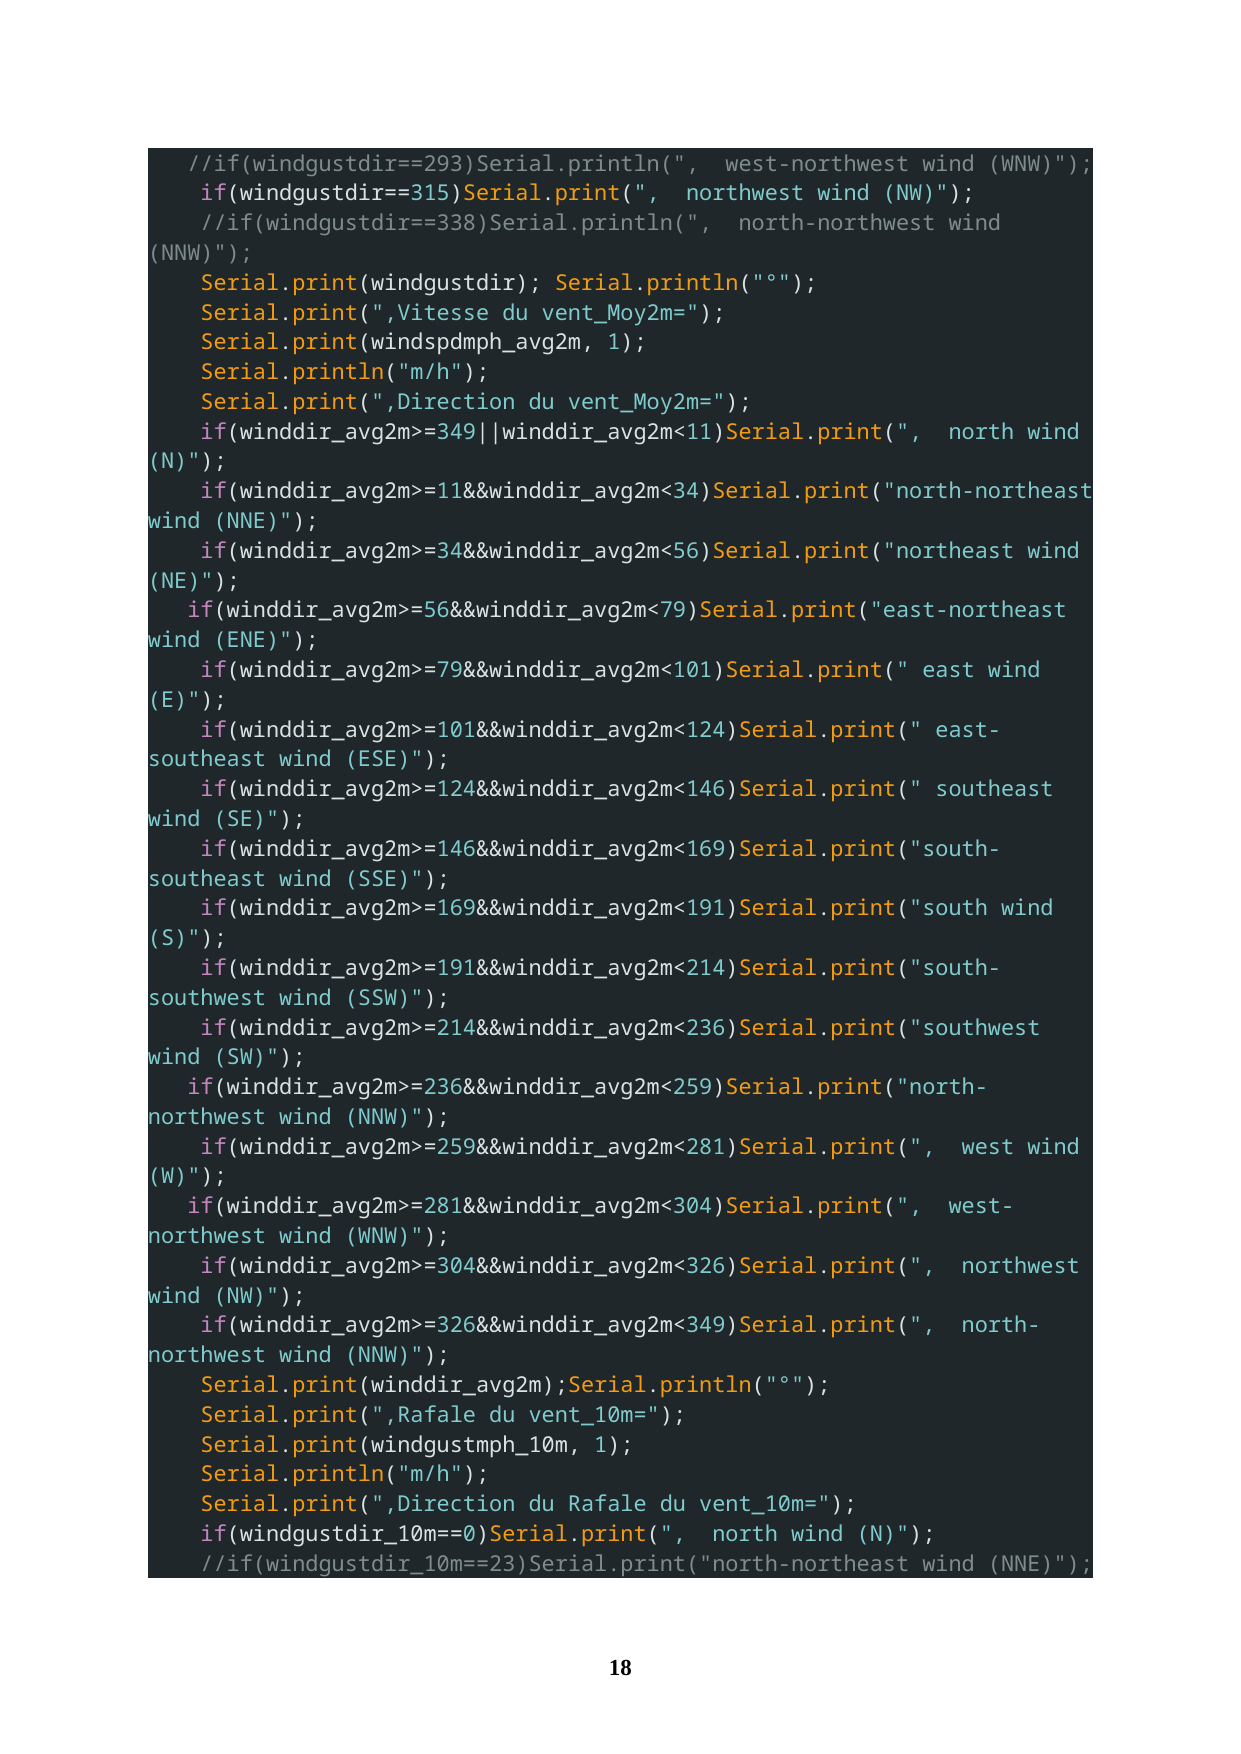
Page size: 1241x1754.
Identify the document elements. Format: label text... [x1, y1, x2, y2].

text Serial.print(winddir_avg2m);Serial.println("°"); [148, 1369, 1093, 1399]
text if(winddir_avg2m>=281&&winddir_avg2m<304)Serial.print(", west-northwest wind (WNW)"); [148, 1190, 1093, 1250]
text Serial.print(windspdmph_avg2m, 1); [148, 326, 1093, 356]
text if(windgustdir_10m==0)Serial.print(", north wind (N)"); [148, 1518, 1093, 1548]
text if(winddir_avg2m>=124&&winddir_avg2m<146)Serial.print(" southeast wind (SE)"); [148, 773, 1093, 833]
text //if(windgustdir==338)Serial.println(", north-northwest wind (NNW)"); [148, 207, 1093, 267]
text if(winddir_avg2m>=56&&winddir_avg2m<79)Serial.print("east-northeast wind (ENE)"); [148, 594, 1093, 654]
text if(winddir_avg2m>=349||winddir_avg2m<11)Serial.print(", north wind (N)"); [148, 416, 1093, 475]
text Serial.print(",Vitesse du vent_Moy2m="); [148, 297, 1093, 326]
text if(winddir_avg2m>=34&&winddir_avg2m<56)Serial.print("northeast wind (NE)"); [148, 535, 1093, 594]
text Serial.print(",Rafale du vent_10m="); [148, 1399, 1093, 1429]
text Serial.print(windgustdir); Serial.println("°"); [148, 267, 1093, 297]
text if(winddir_avg2m>=79&&winddir_avg2m<101)Serial.print(" east wind (E)"); [148, 654, 1093, 714]
text if(winddir_avg2m>=11&&winddir_avg2m<34)Serial.print("north-northeast wind (NNE)"); [148, 475, 1093, 535]
text if(winddir_avg2m>=326&&winddir_avg2m<349)Serial.print(", north-northwest wind (NNW)"); [148, 1309, 1093, 1369]
text if(winddir_avg2m>=259&&winddir_avg2m<281)Serial.print(", west wind (W)"); [148, 1131, 1093, 1190]
text if(windgustdir==315)Serial.print(", northwest wind (NW)"); [148, 177, 1093, 207]
text if(winddir_avg2m>=191&&winddir_avg2m<214)Serial.print("south-southwest wind (SSW)"); [148, 952, 1093, 1012]
text Serial.println("m/h"); [148, 1458, 1093, 1488]
text if(winddir_avg2m>=101&&winddir_avg2m<124)Serial.print(" east-southeast wind (ESE)"); [148, 714, 1093, 773]
text if(winddir_avg2m>=169&&winddir_avg2m<191)Serial.print("south wind (S)"); [148, 892, 1093, 952]
text Serial.print(windgustmph_10m, 1); [148, 1429, 1093, 1458]
text if(winddir_avg2m>=236&&winddir_avg2m<259)Serial.print("north-northwest wind (NNW)"); [148, 1071, 1093, 1131]
text Serial.println("m/h"); [148, 356, 1093, 386]
text //if(windgustdir==293)Serial.println(", west-northwest wind (WNW)"); [148, 148, 1093, 177]
text if(winddir_avg2m>=304&&winddir_avg2m<326)Serial.print(", northwest wind (NW)"); [148, 1250, 1093, 1309]
text Serial.print(",Direction du Rafale du vent_10m="); [148, 1488, 1093, 1518]
text if(winddir_avg2m>=146&&winddir_avg2m<169)Serial.print("south-southeast wind (SSE)"); [148, 833, 1093, 892]
text Serial.print(",Direction du vent_Moy2m="); [148, 386, 1093, 416]
text if(winddir_avg2m>=214&&winddir_avg2m<236)Serial.print("southwest wind (SW)"); [148, 1012, 1093, 1071]
text //if(windgustdir_10m==23)Serial.print("north-northeast wind (NNE)"); [148, 1548, 1093, 1578]
